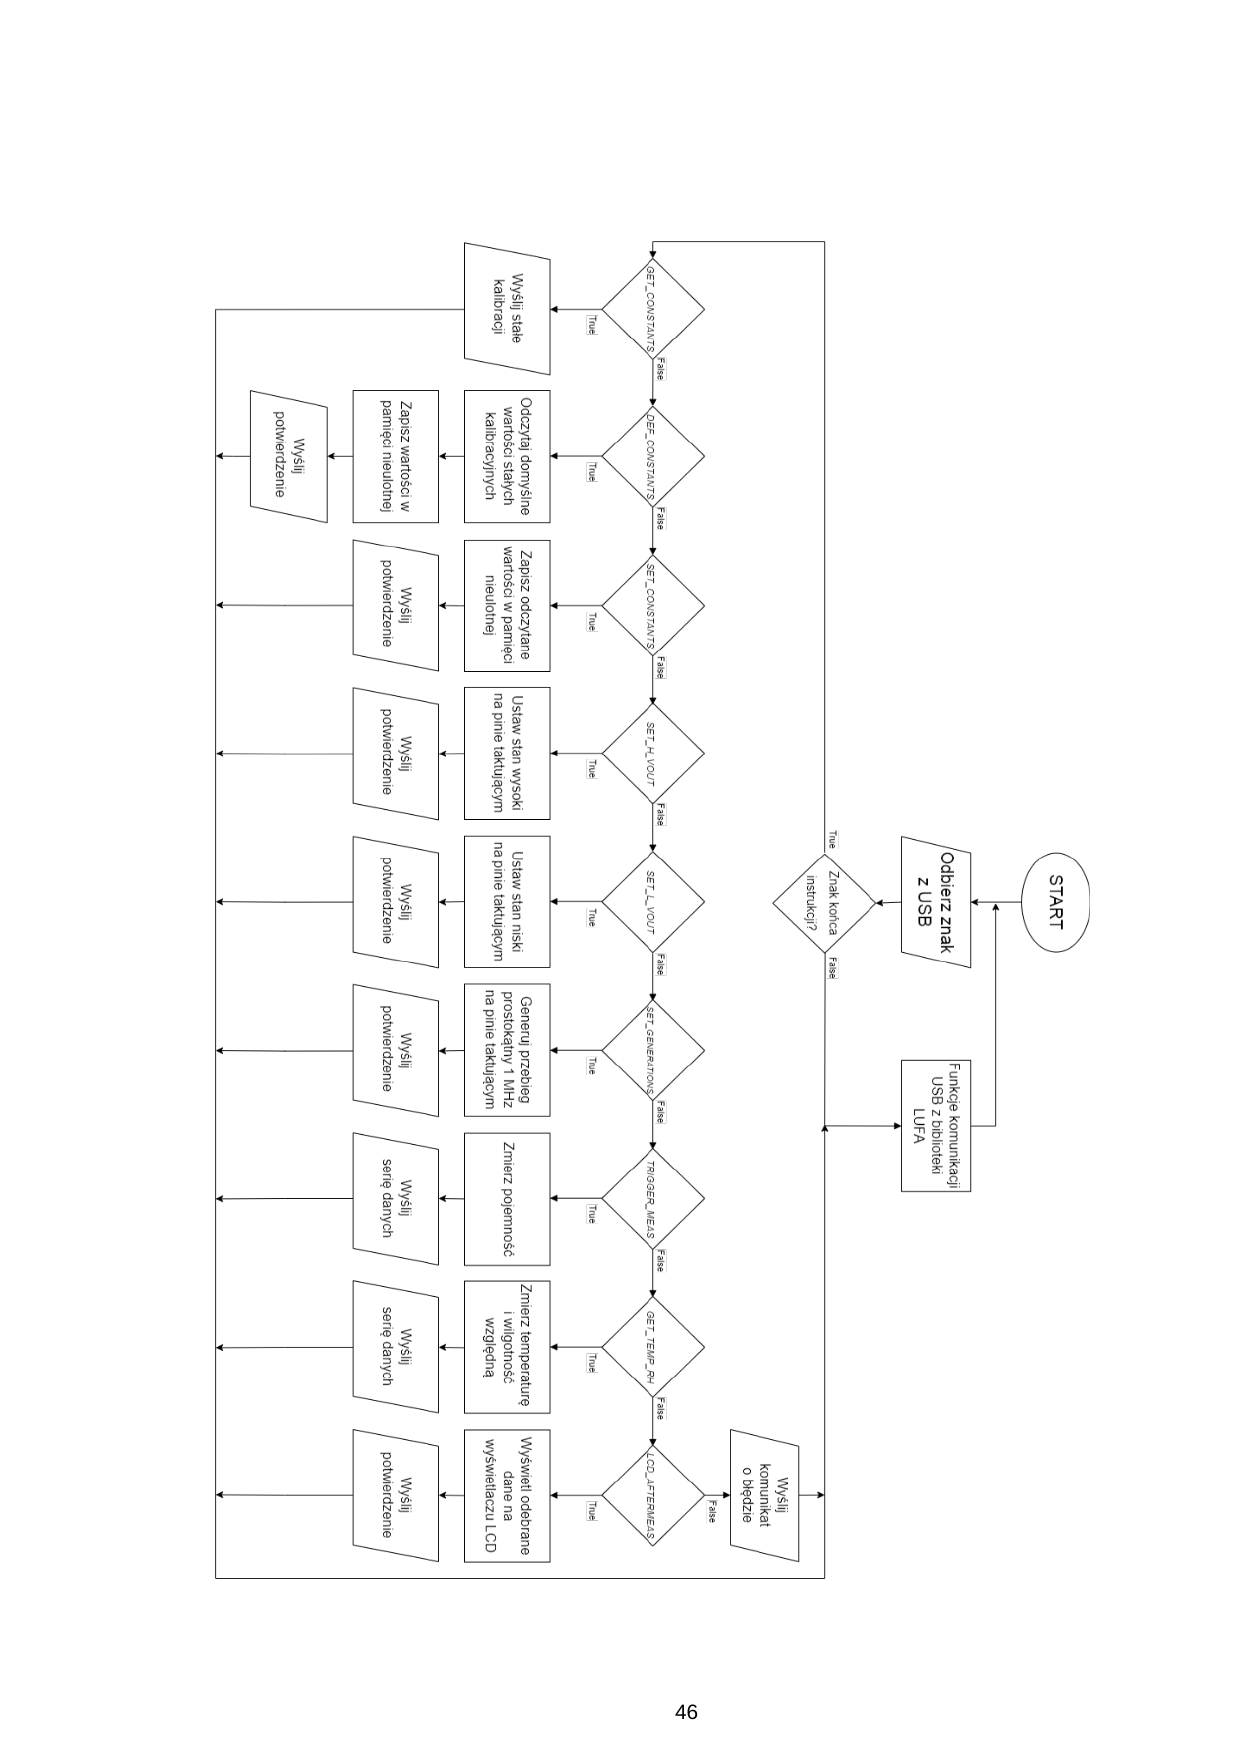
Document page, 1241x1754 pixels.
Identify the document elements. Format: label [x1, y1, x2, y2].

picture [209, 237, 1090, 1584]
